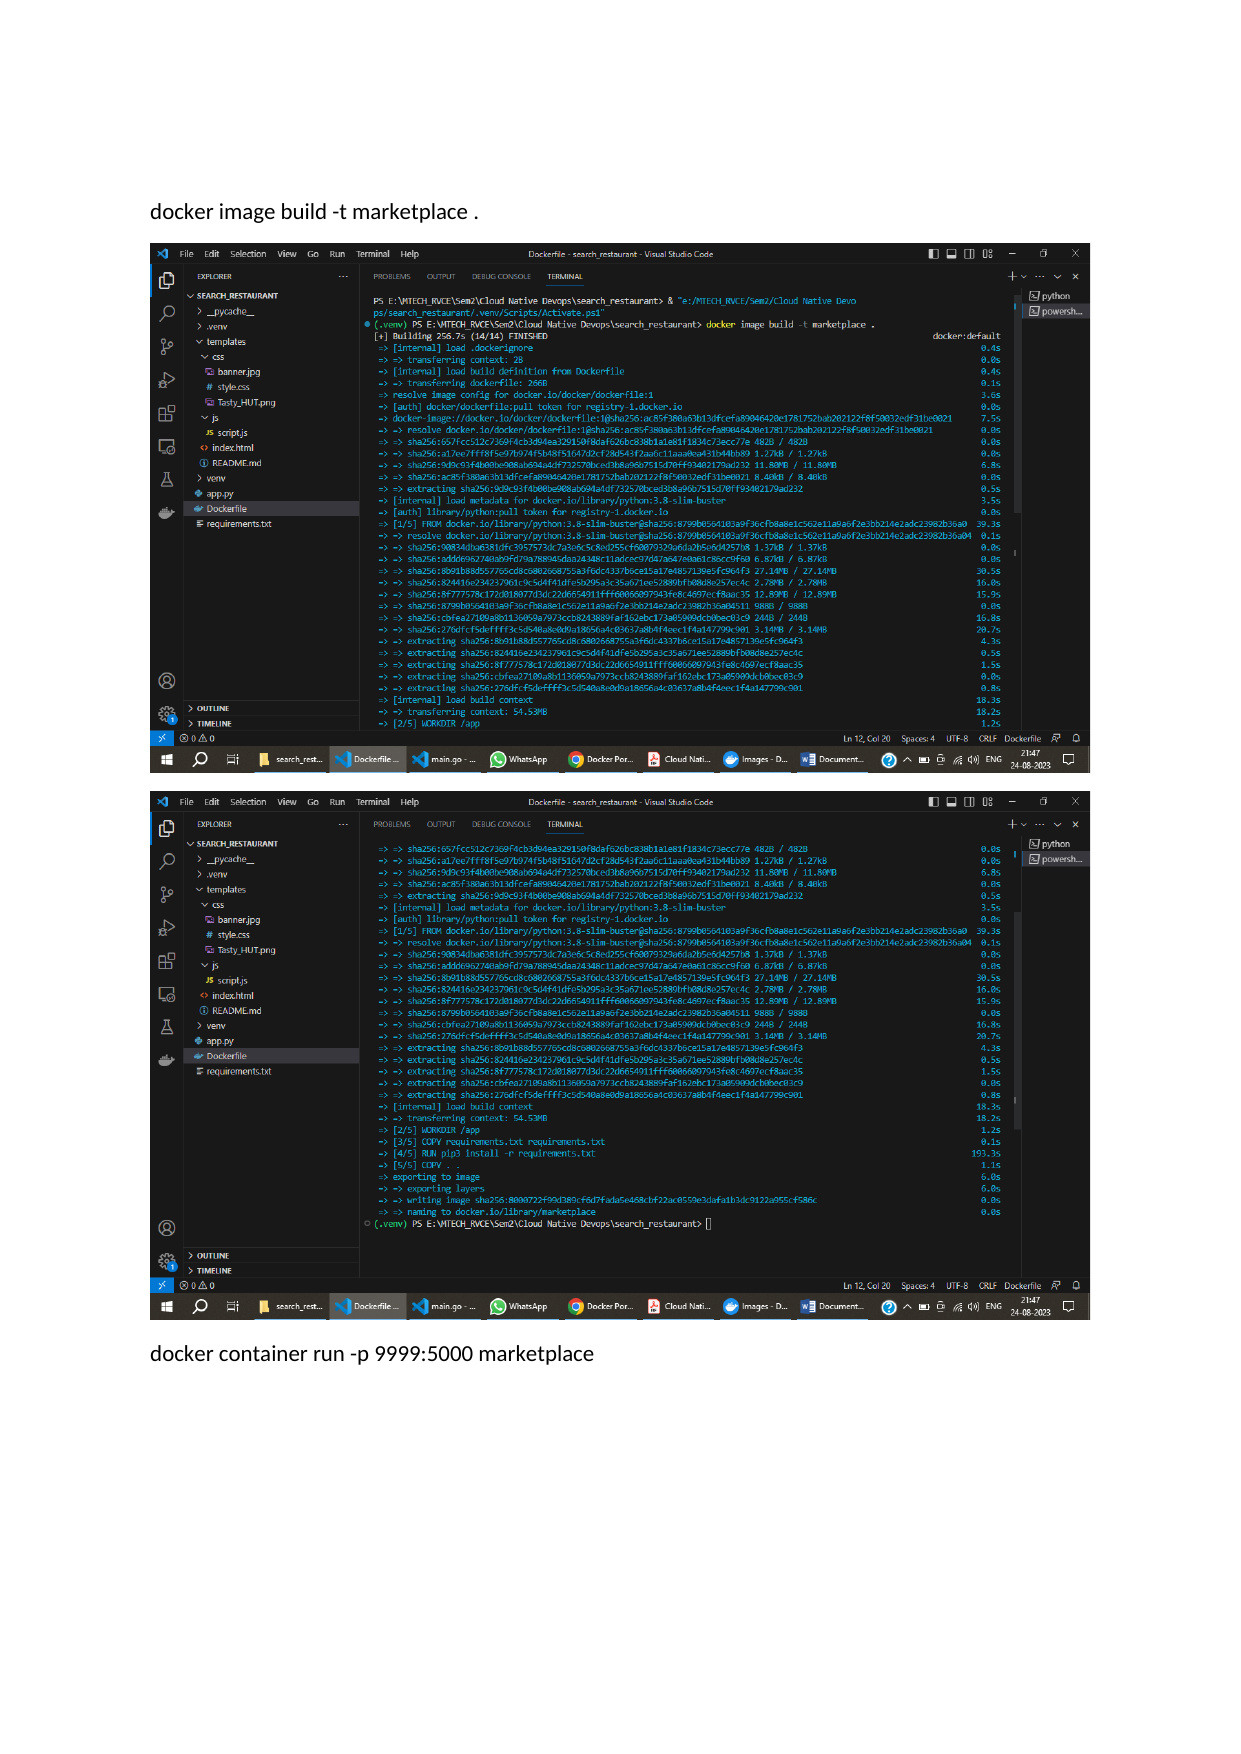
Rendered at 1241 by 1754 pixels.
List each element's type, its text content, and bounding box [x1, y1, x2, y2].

picture [150, 243, 1091, 773]
picture [150, 791, 1091, 1320]
text docker image build -t marketplace . [150, 197, 1090, 225]
text docker container run -p 9999:5000 marketplace [150, 1339, 1090, 1367]
